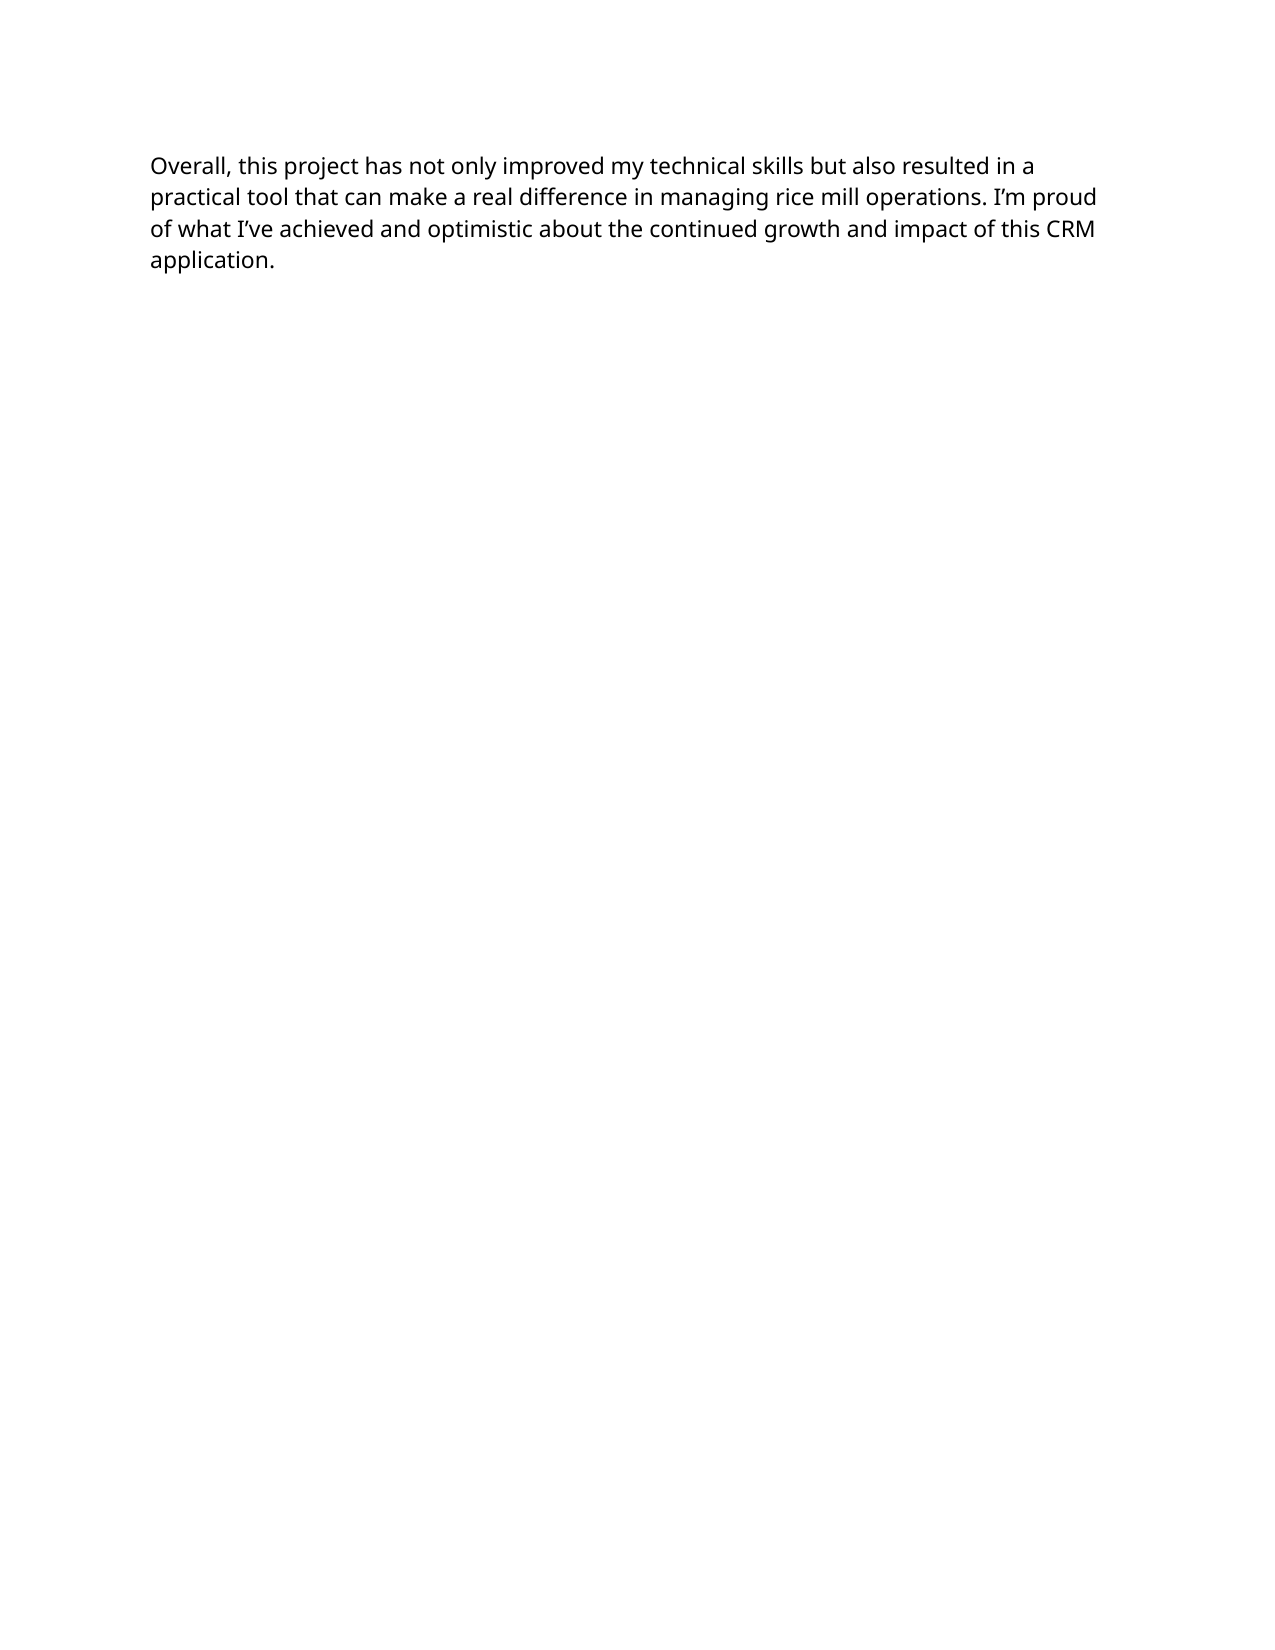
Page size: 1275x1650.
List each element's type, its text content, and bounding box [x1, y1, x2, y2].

text Overall, this project has not only improved my technical skills but also resulted in a practical tool that can make a real difference in managing rice mill operations. I’m proud of what I’ve achieved and optimistic about the continued growth and impact of this CRM application. [150, 150, 1125, 275]
